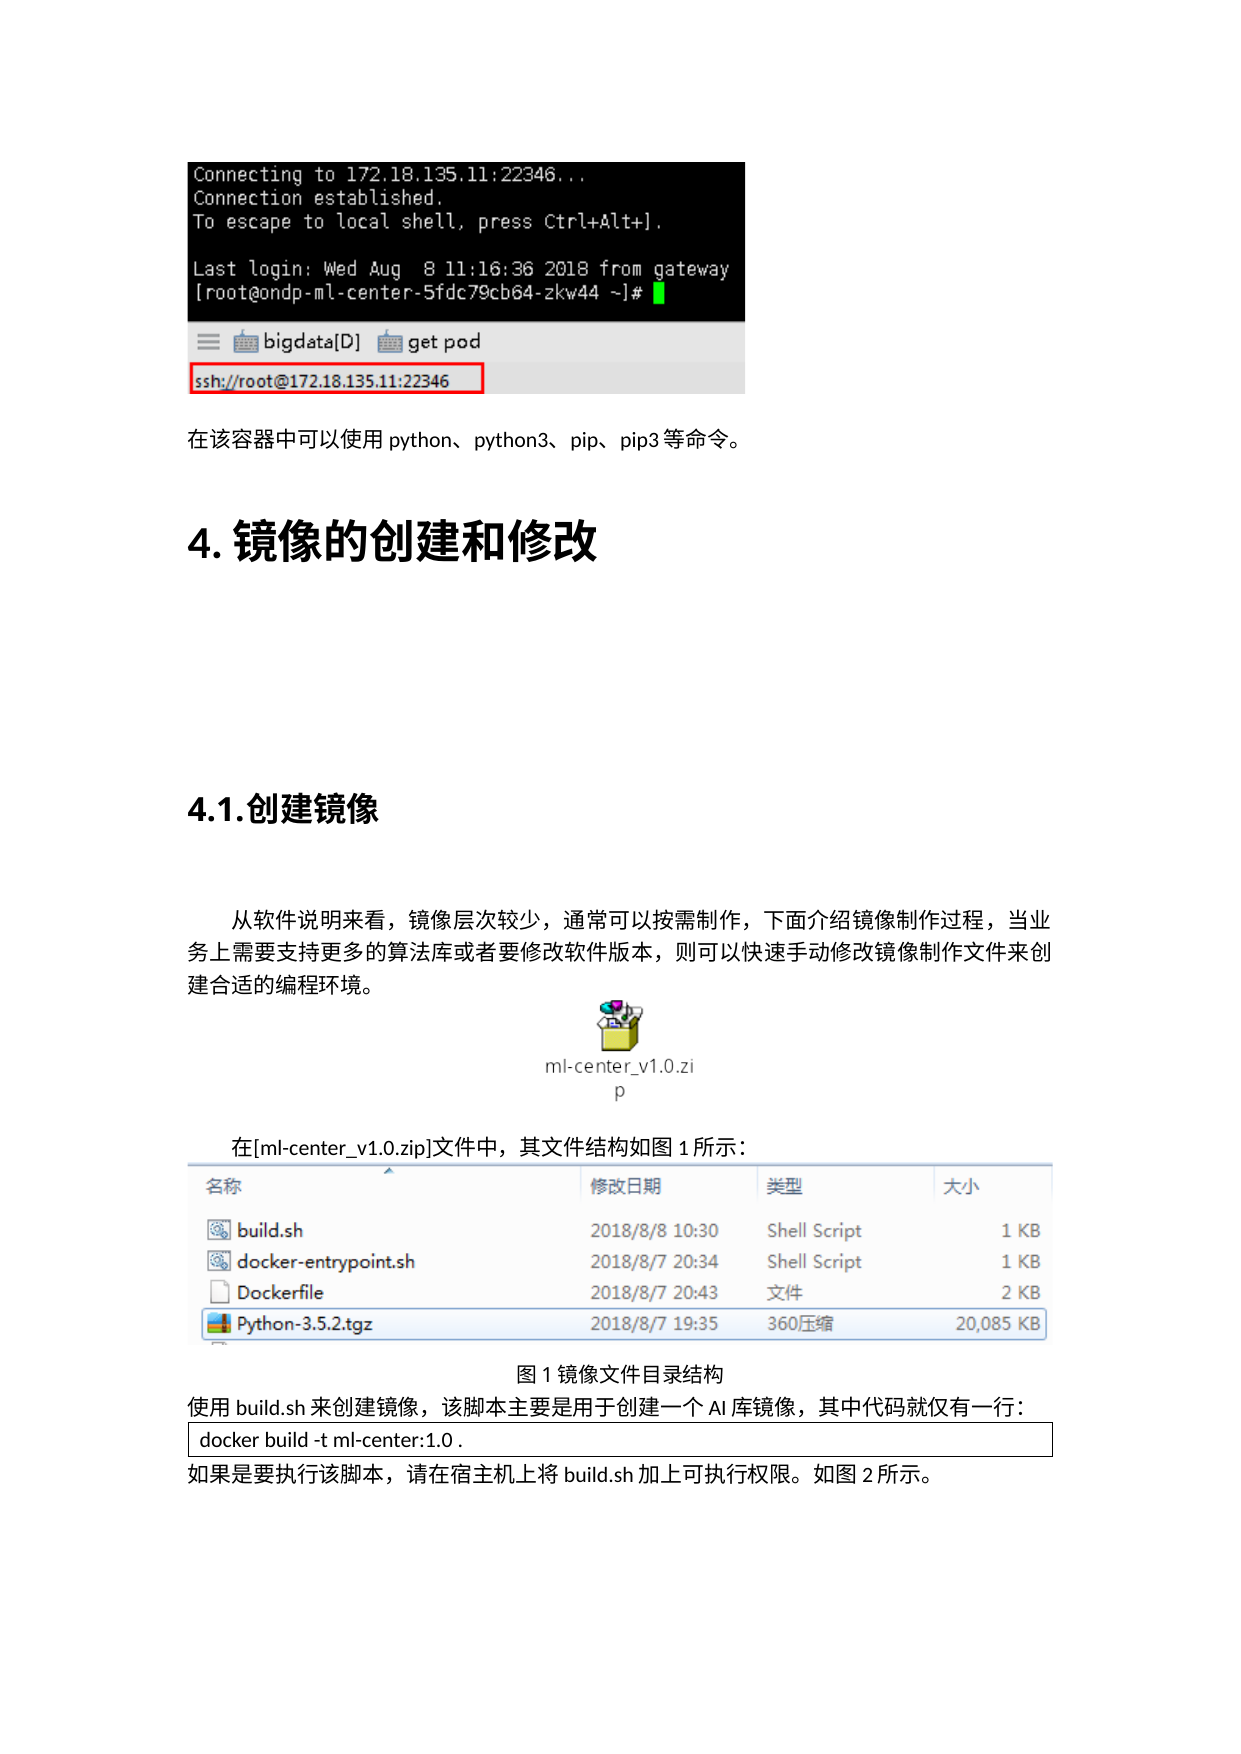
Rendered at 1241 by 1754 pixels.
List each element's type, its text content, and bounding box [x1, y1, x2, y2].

table_header docker build -t ml-center:1.0 . [189, 1423, 1052, 1456]
picture [187, 162, 746, 394]
text 如果是要执行该脚本，请在宿主机上将build.sh加上可执行权限。如图 2所示。 [187, 1457, 1053, 1489]
picture [187, 1162, 1053, 1345]
text 使用build.sh来创建镜像，该脚本主要是用于创建一个AI库镜像，其中代码就仅有一行： [187, 1390, 1053, 1422]
subtitle 创建镜像 [187, 775, 1053, 840]
text 在[ml-center_v1.0.zip]文件中，其文件结构如图 1所示： [187, 1130, 1053, 1162]
text 在该容器中可以使用python、python3、pip、pip3等命令。 [187, 422, 1053, 454]
subtitle 镜像的创建和修改 [187, 490, 1053, 587]
text 从软件说明来看，镜像层次较少，通常可以按需制作，下面介绍镜像制作过程，当业务上需要支持更多的算法库或者要修改软件版本，则可以快速手动修改镜像制作文件来创建合适的编程环境。 [187, 902, 1053, 1000]
text 图 1 镜像文件目录结构 [187, 1357, 1053, 1390]
